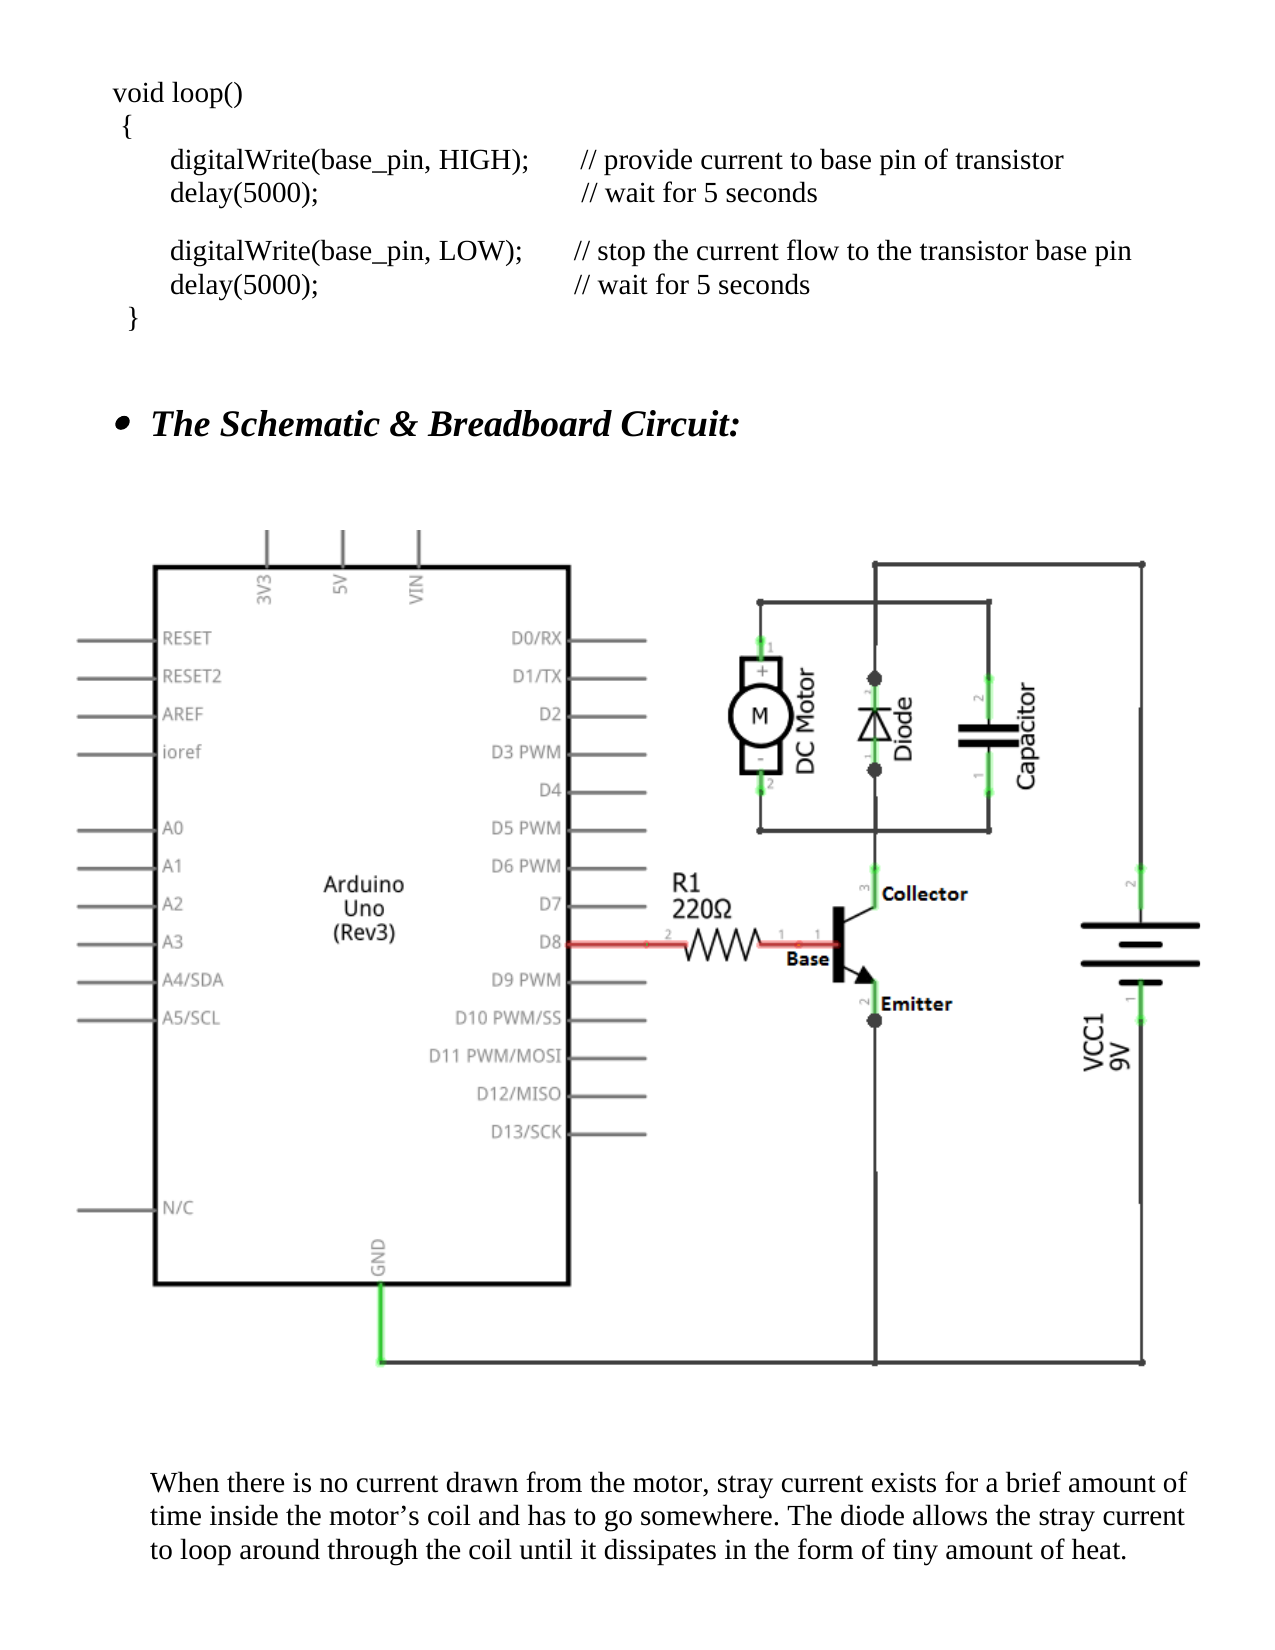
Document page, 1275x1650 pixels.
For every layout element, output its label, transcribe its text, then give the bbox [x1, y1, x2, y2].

text digitalWrite(base_pin, LOW); // stop the current flow to the transistor base pin [75, 233, 1200, 267]
text digitalWrite(base_pin, HIGH); // provide current to base pin of transistor [75, 142, 1200, 176]
text void loop() [112, 75, 1200, 108]
list When there is no current drawn from the motor, stray current exists for a brief amount of time inside the motor’s coil and has to go somewhere. The diode allows the stray current to loop around through the coil until it dissipates in the form of tiny amount of heat. [150, 1465, 1200, 1566]
text delay(5000); // wait for 5 seconds [75, 267, 1200, 300]
picture [75, 530, 1200, 1379]
text delay(5000); // wait for 5 seconds [75, 176, 1200, 209]
list The Schematic & Breadboard Circuit: [112, 401, 1200, 444]
text } [75, 300, 1200, 334]
text { [112, 108, 1200, 142]
